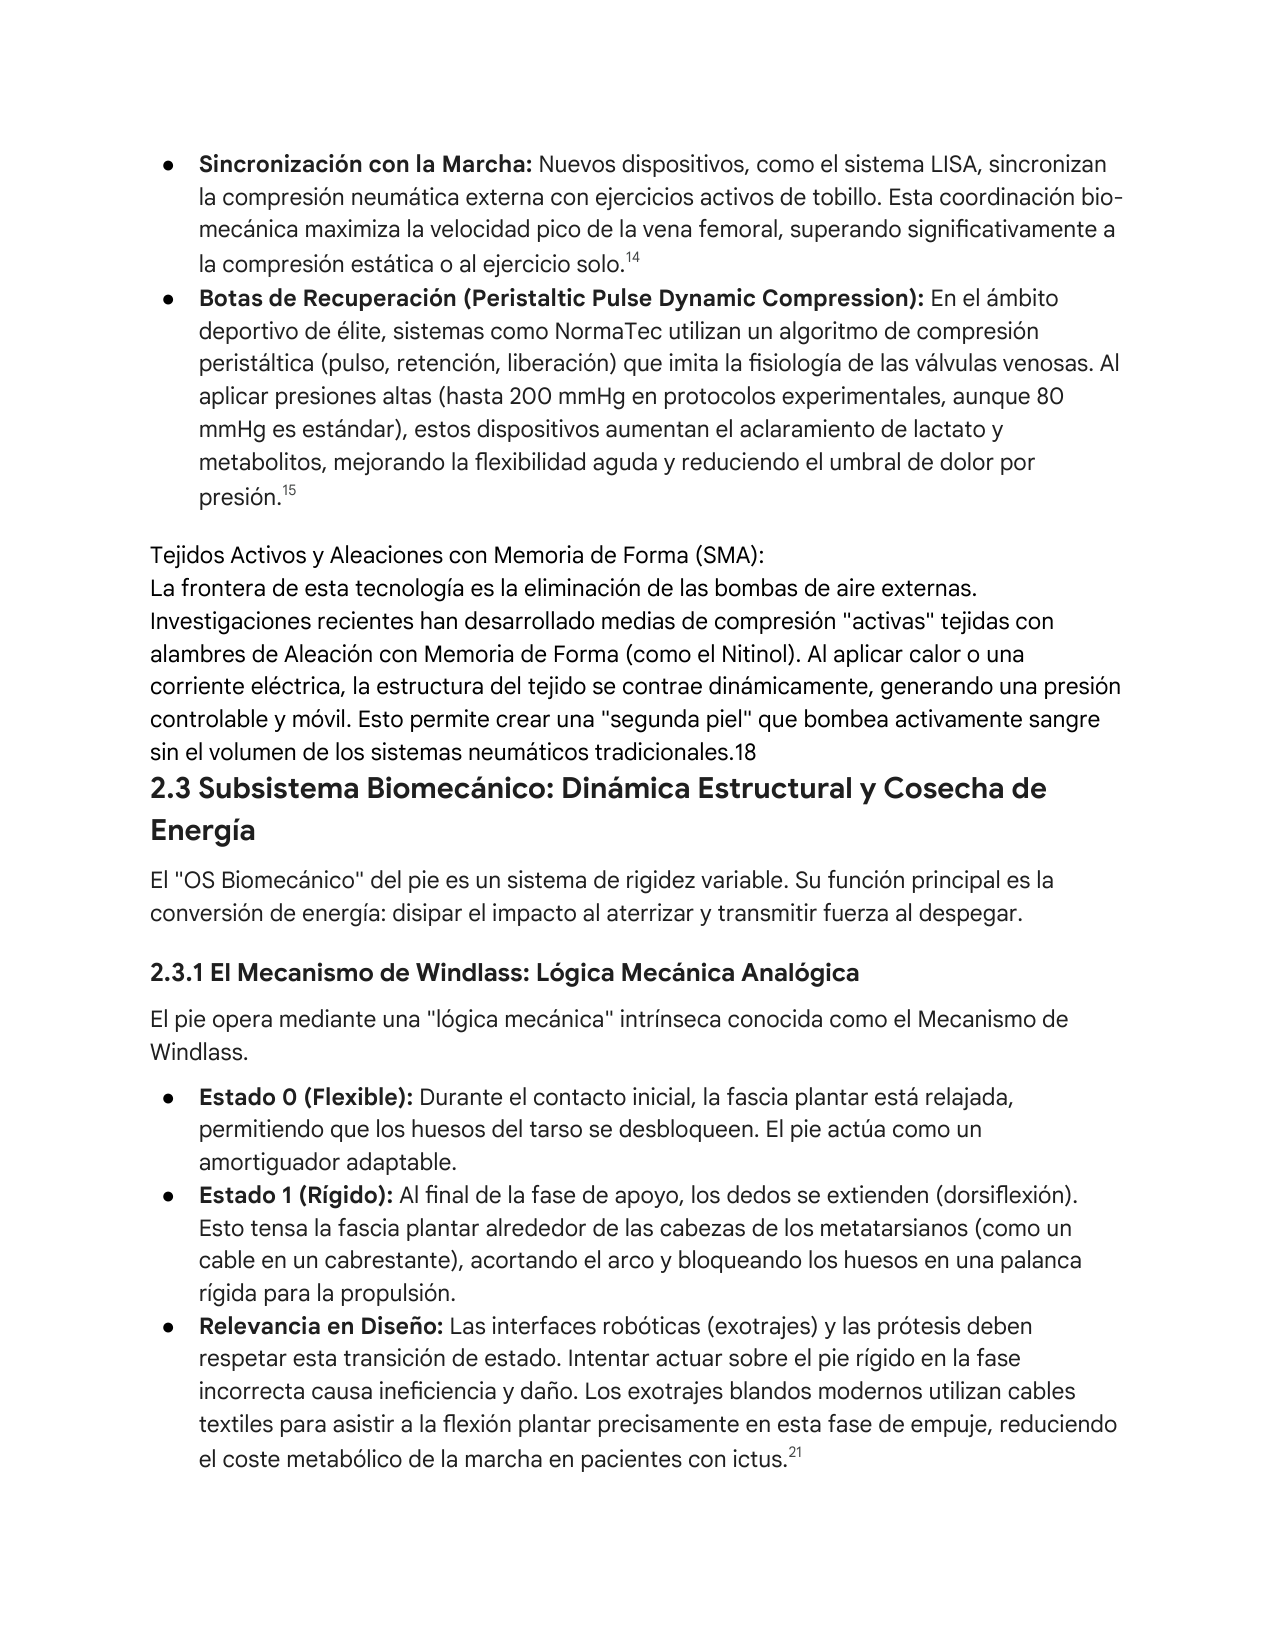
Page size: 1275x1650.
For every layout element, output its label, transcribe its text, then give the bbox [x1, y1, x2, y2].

list Botas de Recuperación (Peristaltic Pulse Dynamic Compression): En el ámbito deportivo de élite, sistemas como NormaTec utilizan un algoritmo de compresión peristáltica (pulso, retención, liberación) que imita la fisiología de las válvulas venosas. Al aplicar presiones altas (hasta 200 mmHg en protocolos experimentales, aunque 80 mmHg es estándar), estos dispositivos aumentan el aclaramiento de lactato y metabolitos, mejorando la flexibilidad aguda y reduciendo el umbral de dolor por presión.15 [161, 284, 1125, 512]
subtitle 2.3.1 El Mecanismo de Windlass: Lógica Mecánica Analógica [150, 957, 1125, 988]
list Sincronización con la Marcha: Nuevos dispositivos, como el sistema LISA, sincronizan la compresión neumática externa con ejercicios activos de tobillo. Esta coordinación bio-mecánica maximiza la velocidad pico de la vena femoral, superando significativamente a la compresión estática o al ejercicio solo.14 [161, 150, 1125, 280]
list Estado 0 (Flexible): Durante el contacto inicial, la fascia plantar está relajada, permitiendo que los huesos del tarso se desbloqueen. El pie actúa como un amortiguador adaptable. [161, 1083, 1125, 1177]
list Estado 1 (Rígido): Al final de la fase de apoyo, los dedos se extienden (dorsiflexión). Esto tensa la fascia plantar alrededor de las cabezas de los metatarsianos (como un cable en un cabrestante), acortando el arco y bloqueando los huesos en una palanca rígida para la propulsión. [161, 1181, 1125, 1308]
subtitle 2.3 Subsistema Biomecánico: Dinámica Estructural y Cosecha de Energía [150, 771, 1125, 849]
text El pie opera mediante una "lógica mecánica" intrínseca conocida como el Mecanismo de Windlass. [150, 1005, 1125, 1067]
text La frontera de esta tecnología es la eliminación de las bombas de aire externas. Investigaciones recientes han desarrollado medias de compresión "activas" tejidas con alambres de Aleación con Memoria de Forma (como el Nitinol). Al aplicar calor o una corriente eléctrica, la estructura del tejido se contrae dinámicamente, generando una presión controlable y móvil. Esto permite crear una "segunda piel" que bombea activamente sangre sin el volumen de los sistemas neumáticos tradicionales.18 [150, 574, 1125, 767]
text Tejidos Activos y Aleaciones con Memoria de Forma (SMA): [150, 542, 1125, 570]
text El "OS Biomecánico" del pie es un sistema de rigidez variable. Su función principal es la conversión de energía: disipar el impacto al aterrizar y transmitir fuerza al despegar. [150, 866, 1125, 928]
list Relevancia en Diseño: Las interfaces robóticas (exotrajes) y las prótesis deben respetar esta transición de estado. Intentar actuar sobre el pie rígido en la fase incorrecta causa ineficiencia y daño. Los exotrajes blandos modernos utilizan cables textiles para asistir a la flexión plantar precisamente en esta fase de empuje, reduciendo el coste metabólico de la marcha en pacientes con ictus.21 [161, 1312, 1125, 1474]
